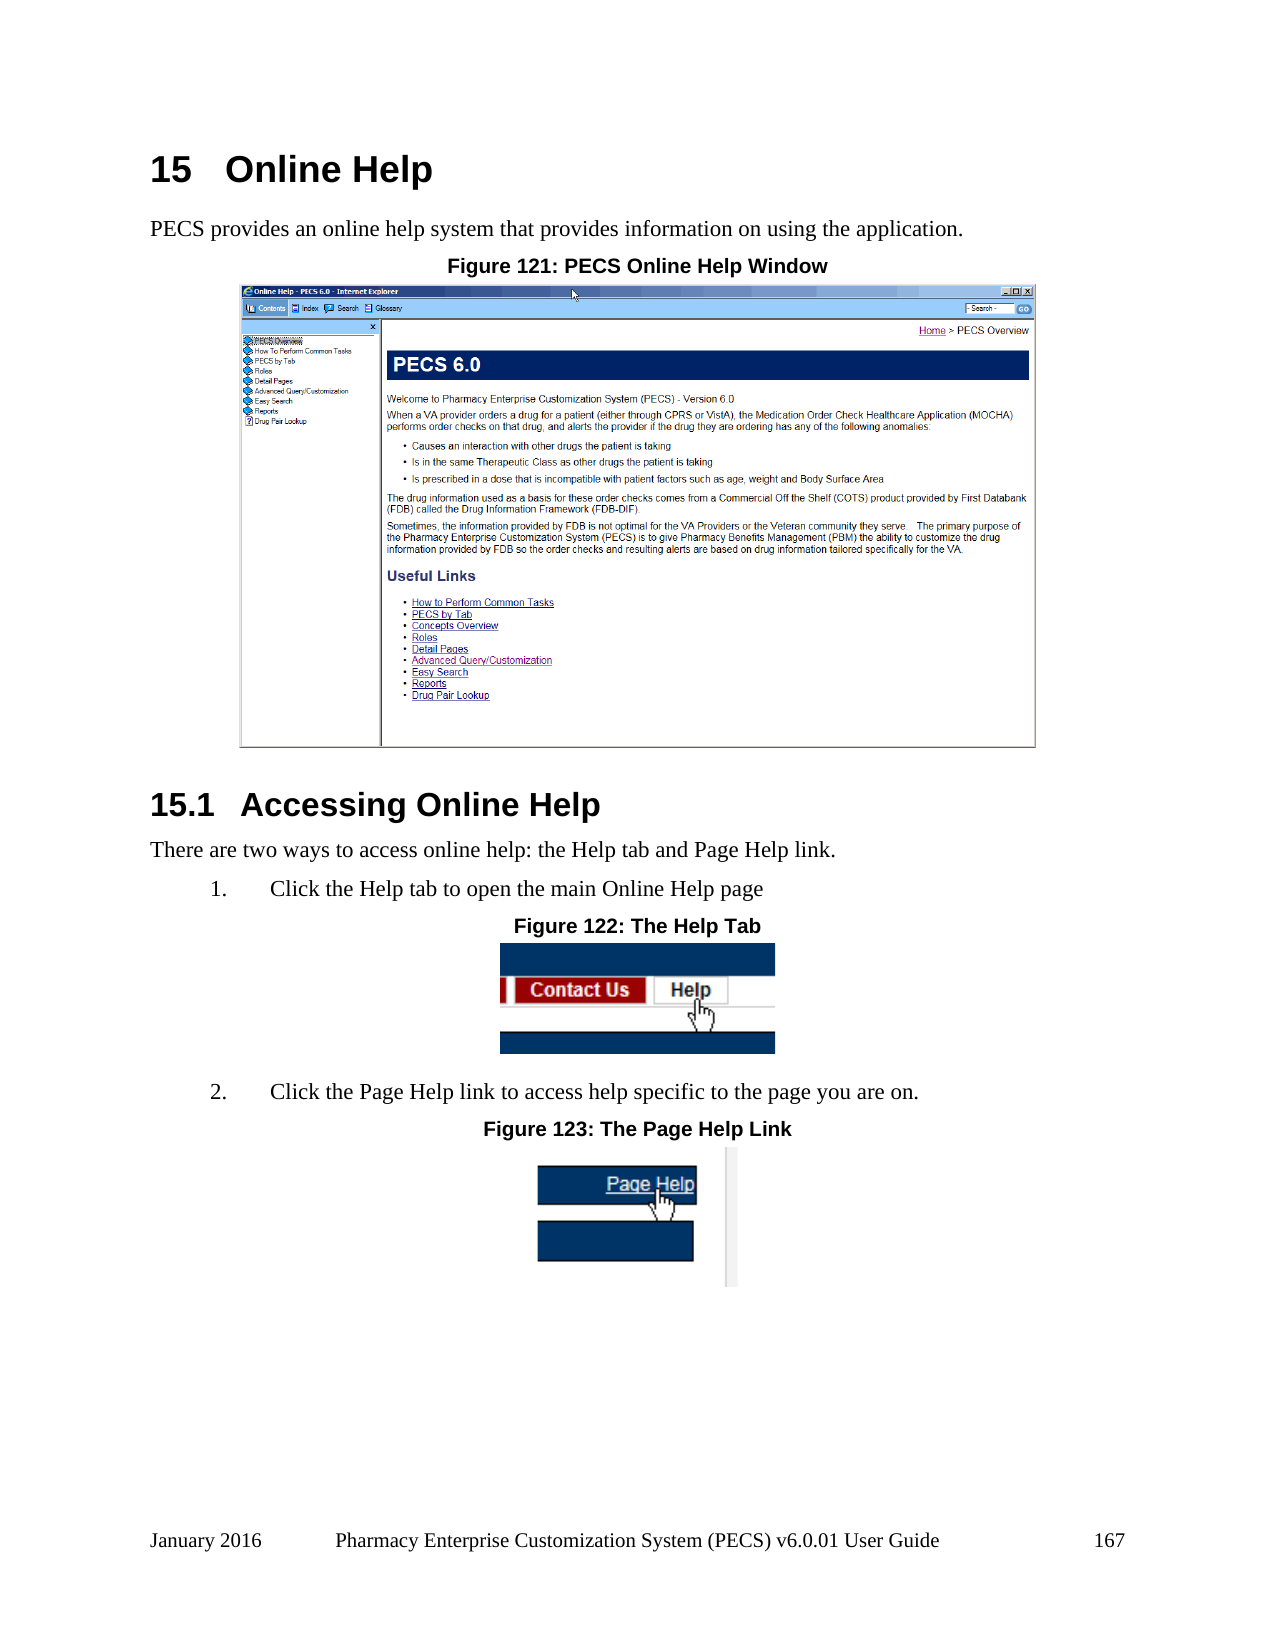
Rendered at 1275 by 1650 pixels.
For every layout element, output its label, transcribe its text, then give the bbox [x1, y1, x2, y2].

subtitle Online Help [150, 147, 1125, 190]
picture [537, 1147, 738, 1287]
subtitle Accessing Online Help [150, 785, 1125, 823]
text There are two ways to access online help: the Help tab and Page Help link. [150, 836, 1125, 862]
text PECS provides an online help system that provides information on using the application. [150, 215, 1125, 241]
text Click the Help tab to open the main Online Help page [210, 875, 1125, 901]
text Click the Page Help link to access help specific to the page you are on. [210, 1078, 1125, 1105]
picture [500, 943, 775, 1054]
picture [239, 284, 1036, 748]
